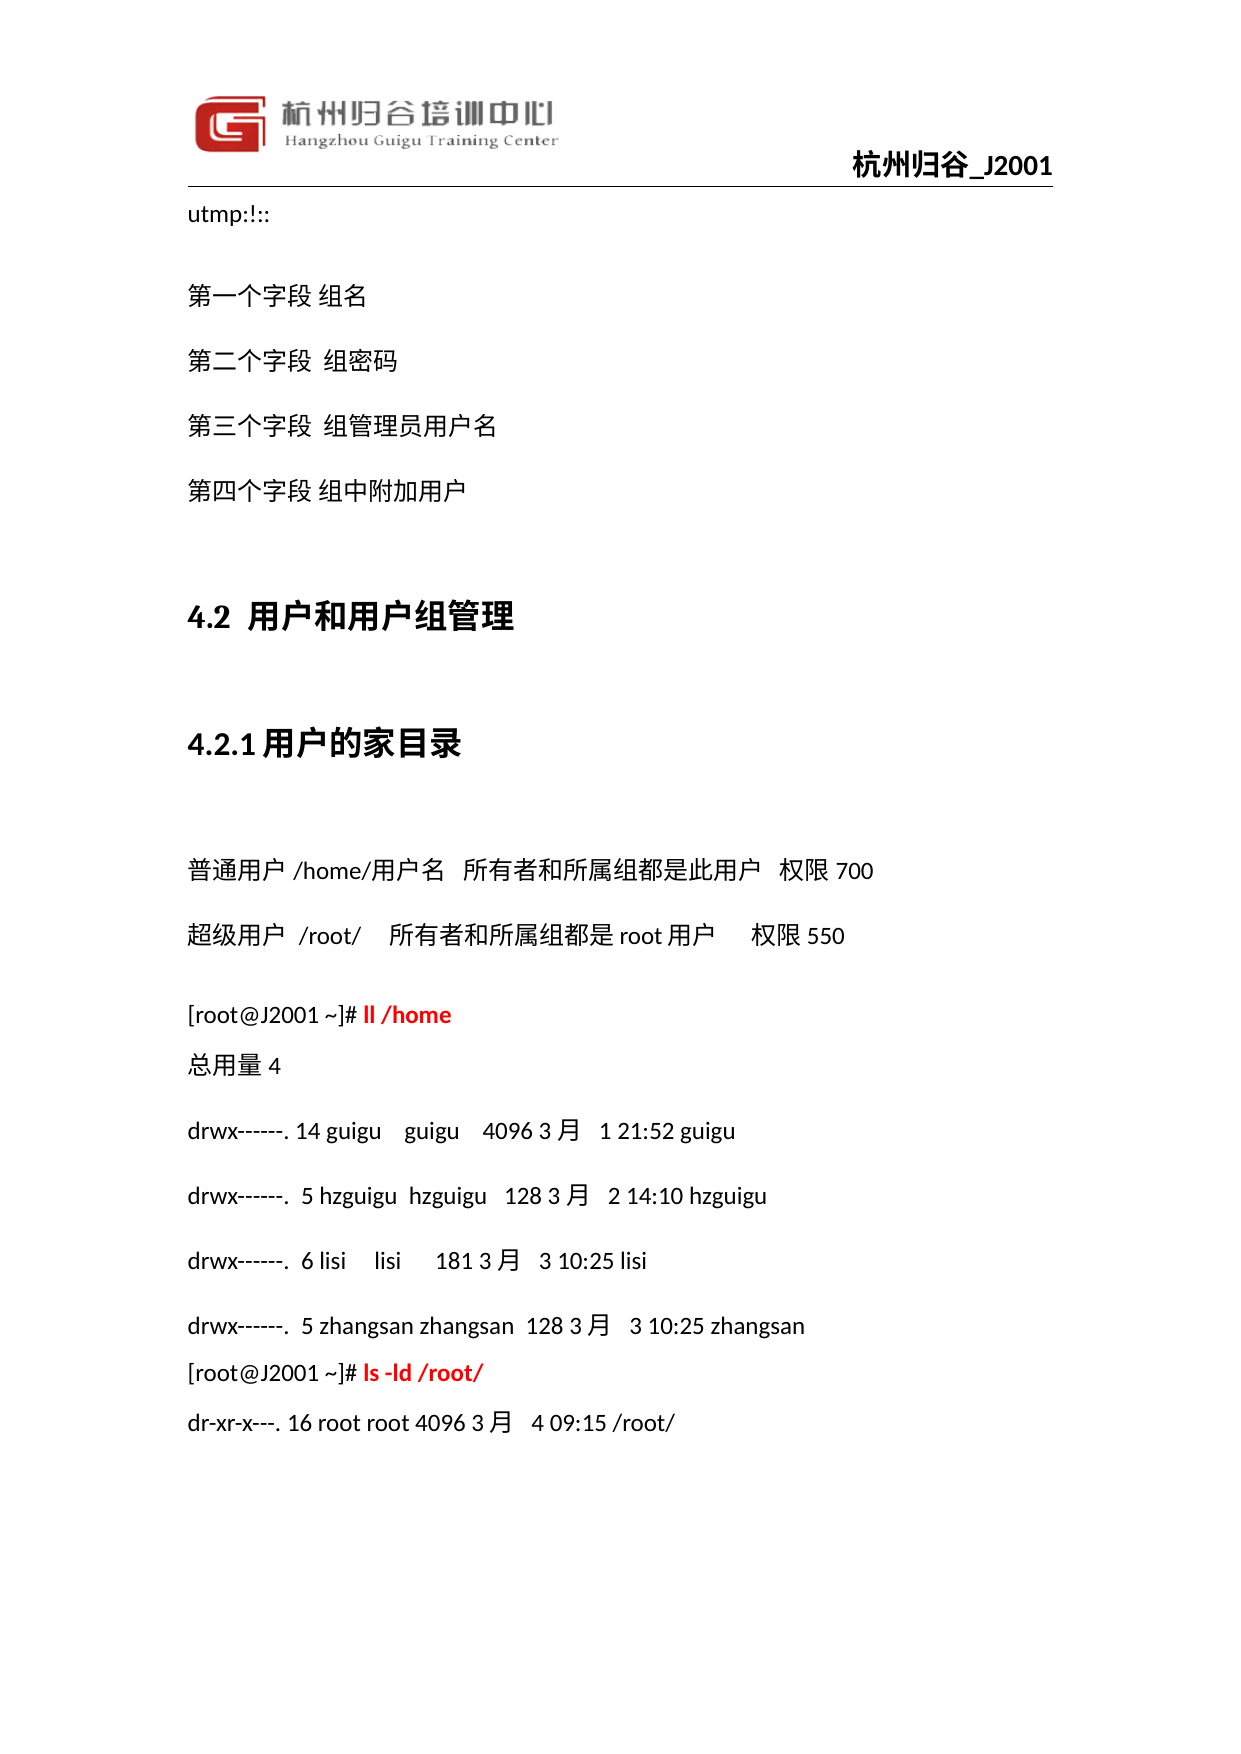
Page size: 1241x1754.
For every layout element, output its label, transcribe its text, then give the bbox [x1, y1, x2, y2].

text [root@J2001 ~]# ll /home [187, 998, 1053, 1031]
picture [187, 88, 604, 176]
subtitle 用户和用户组管理 [187, 581, 1053, 646]
text 第二个字段 组密码 [187, 327, 1053, 392]
text utmp:!:: [187, 197, 1053, 229]
text drwx------. 14 guigu guigu 4096 3月 1 21:52 guigu [187, 1096, 1053, 1161]
text 第一个字段 组名 [187, 262, 1053, 327]
text [root@J2001 ~]# ls -ld /root/ [187, 1356, 1053, 1388]
text drwx------. 5 hzguigu hzguigu 128 3月 2 14:10 hzguigu [187, 1161, 1053, 1226]
subtitle 用户的家目录 [187, 709, 1053, 774]
text drwx------. 5 zhangsan zhangsan 128 3月 3 10:25 zhangsan [187, 1291, 1053, 1356]
text 第三个字段 组管理员用户名 [187, 392, 1053, 457]
text drwx------. 6 lisi lisi 181 3月 3 10:25 lisi [187, 1226, 1053, 1291]
text 超级用户 /root/ 所有者和所属组都是root用户 权限 550 [187, 901, 1053, 966]
text 第四个字段 组中附加用户 [187, 457, 1053, 522]
text dr-xr-x---. 16 root root 4096 3月 4 09:15 /root/ [187, 1388, 1053, 1453]
text 总用量 4 [187, 1031, 1053, 1096]
text 普通用户 /home/用户名 所有者和所属组都是此用户 权限 700 [187, 836, 1053, 901]
